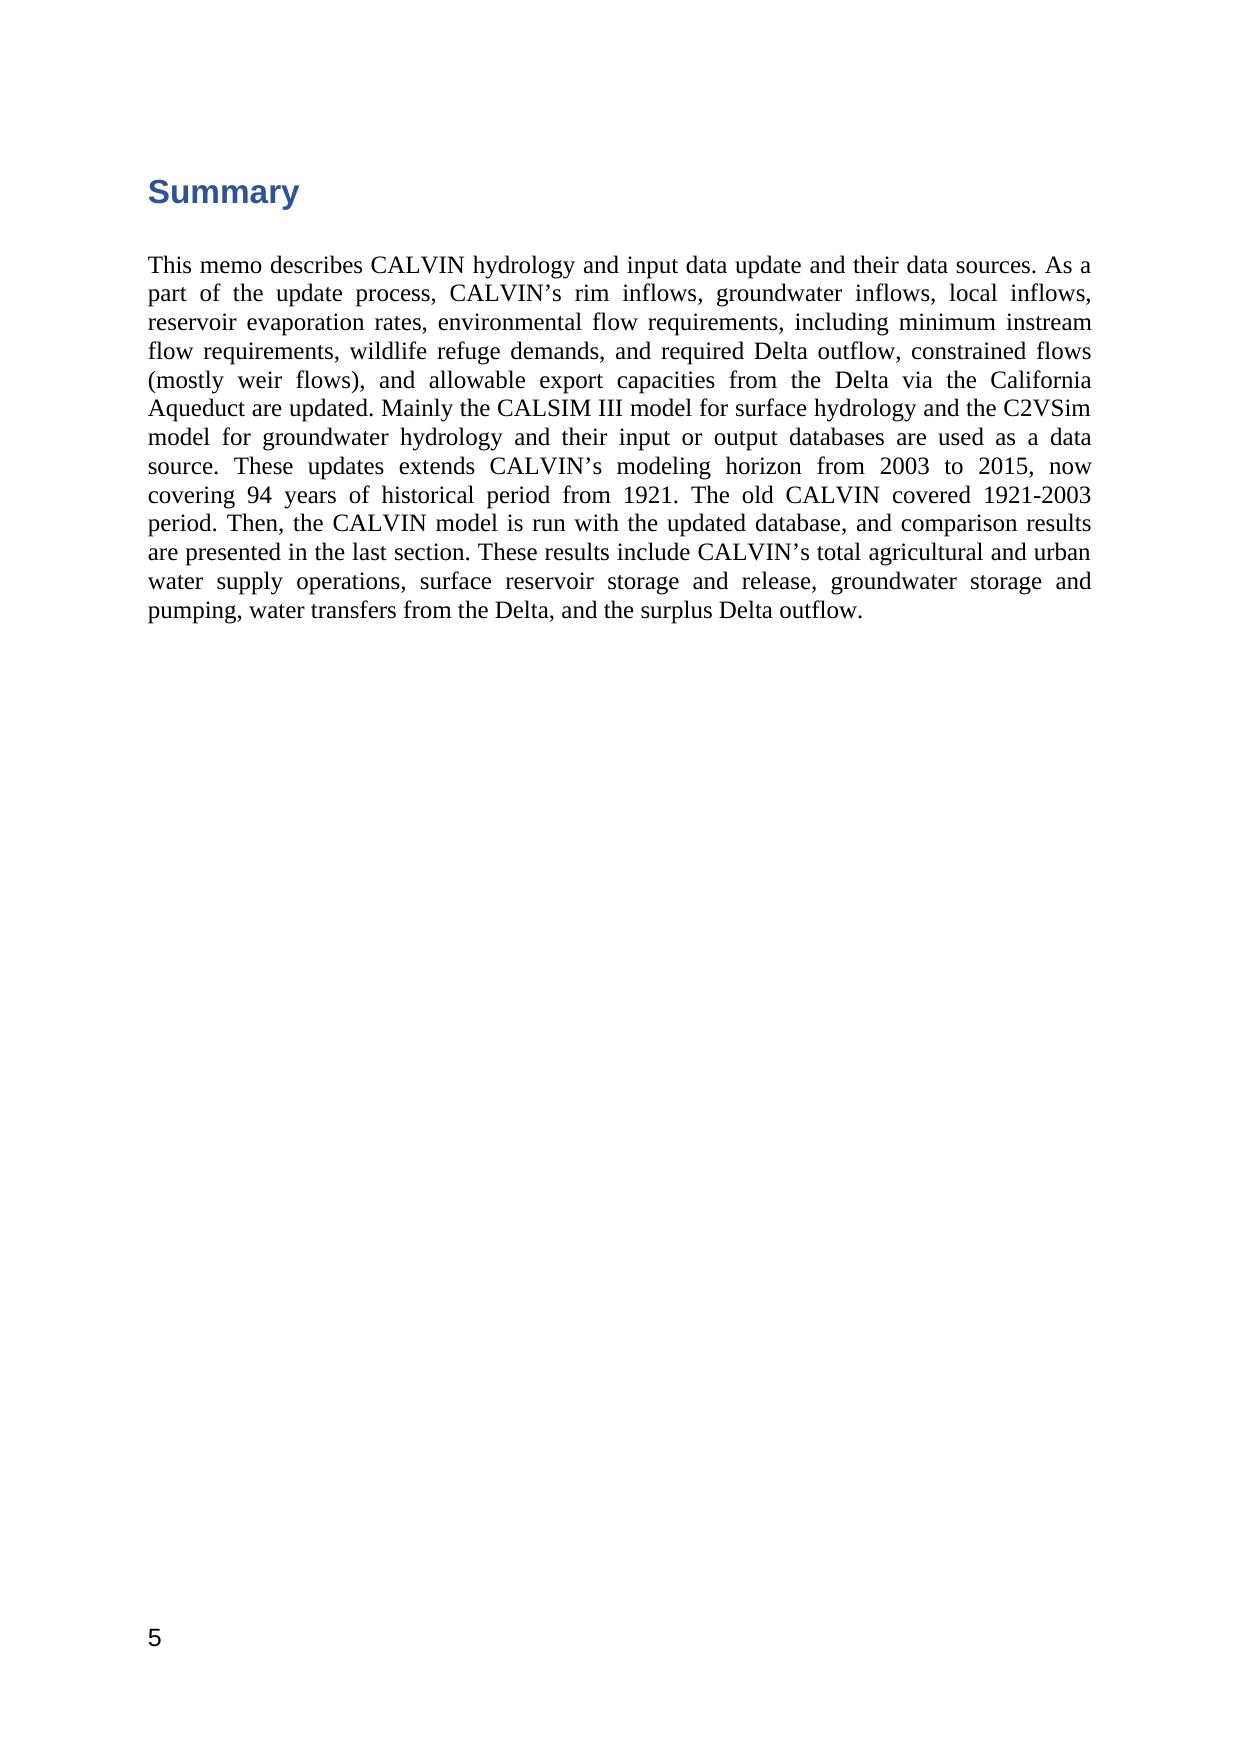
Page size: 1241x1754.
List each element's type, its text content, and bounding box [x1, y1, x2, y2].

subtitle Summary [148, 173, 1093, 211]
text This memo describes CALVIN hydrology and input data update and their data sources. As a part of the update process, CALVIN’s rim inflows, groundwater inflows, local inflows, reservoir evaporation rates, environmental flow requirements, including minimum instream flow requirements, wildlife refuge demands, and required Delta outflow, constrained flows (mostly weir flows), and allowable export capacities from the Delta via the California Aqueduct are updated. Mainly the CALSIM III model for surface hydrology and the C2VSim model for groundwater hydrology and their input or output databases are used as a data source. These updates extends CALVIN’s modeling horizon from 2003 to 2015, now covering 94 years of historical period from 1921. The old CALVIN covered 1921-2003 period. Then, the CALVIN model is run with the updated database, and comparison results are presented in the last section. These results include CALVIN’s total agricultural and urban water supply operations, surface reservoir storage and release, groundwater storage and pumping, water transfers from the Delta, and the surplus Delta outflow. [148, 250, 1093, 623]
